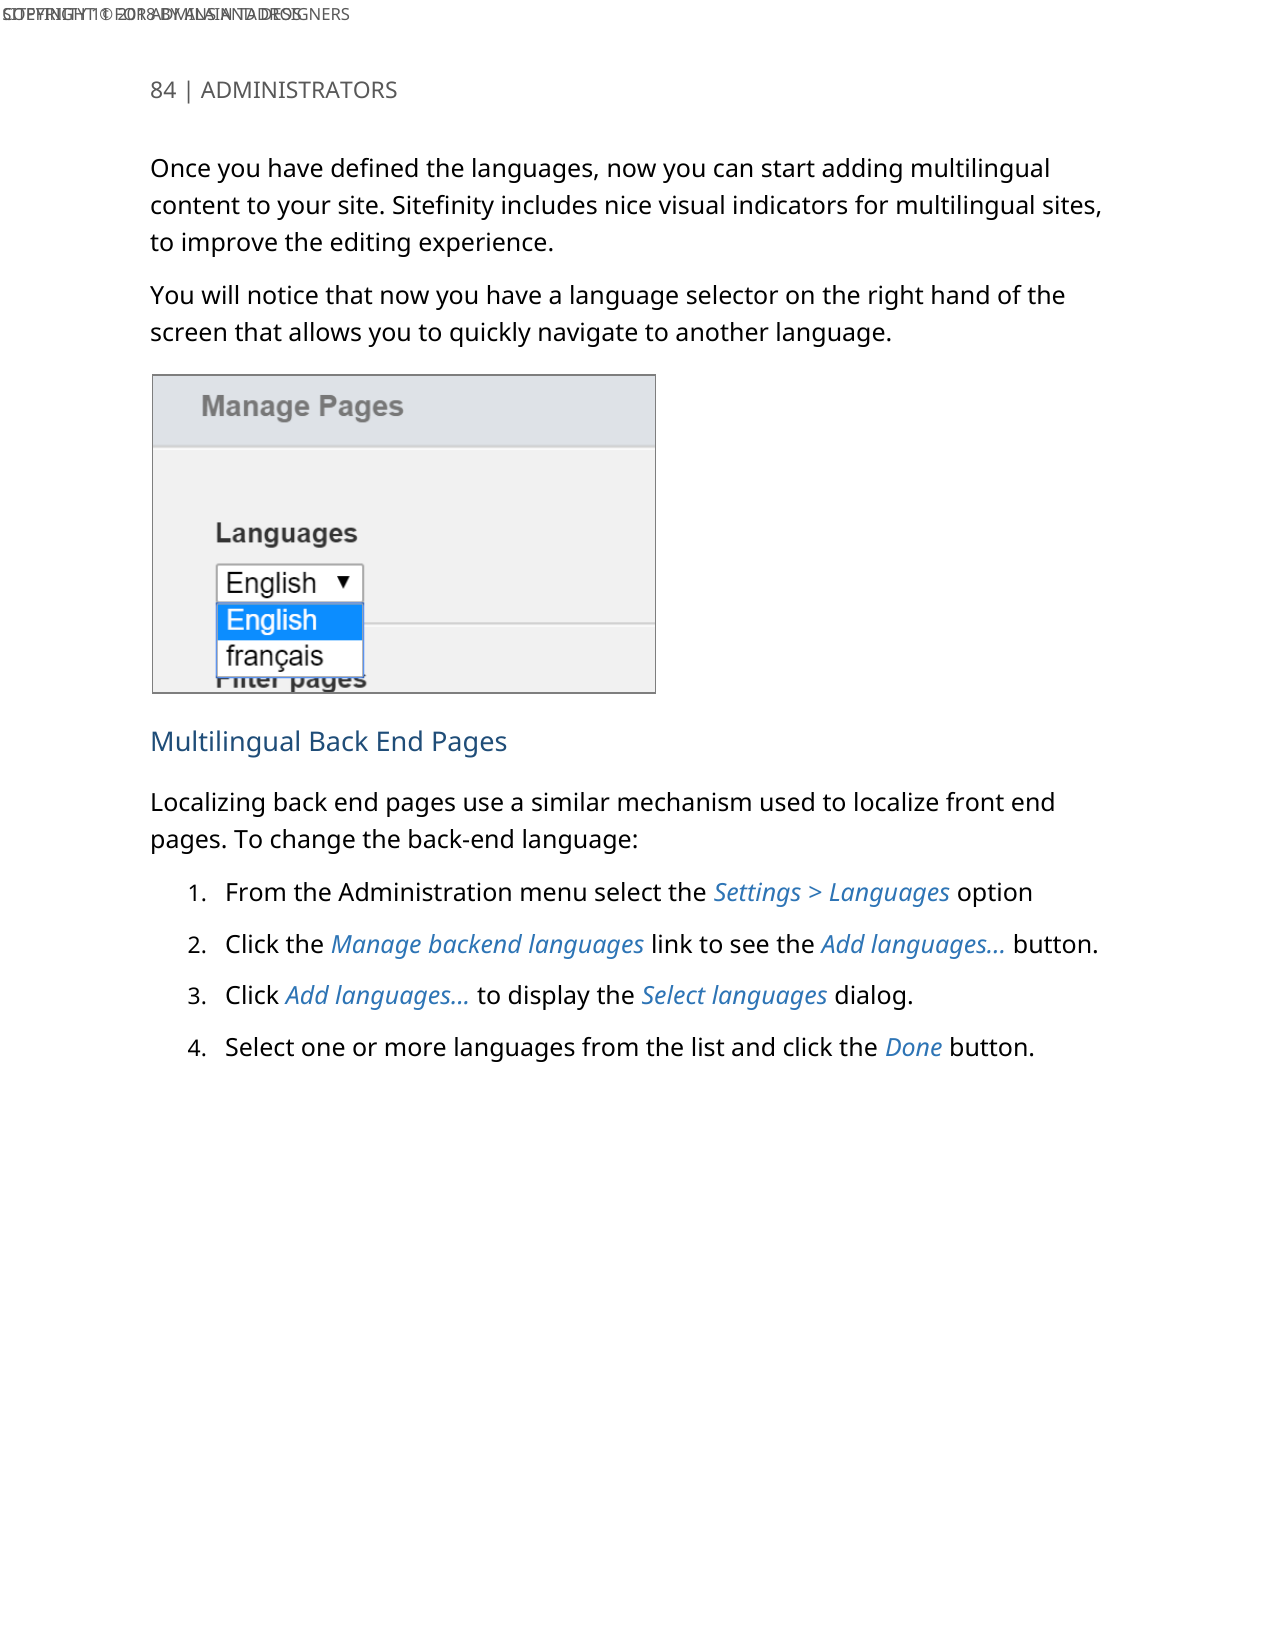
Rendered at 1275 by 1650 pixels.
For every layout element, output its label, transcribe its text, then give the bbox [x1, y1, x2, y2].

list Click Add languages... to display the Select languages dialog. [187, 978, 1275, 1012]
list Click the Manage backend languages link to see the Add languages... button. [187, 926, 1275, 961]
text Localizing back end pages use a similar mechanism used to localize front end pages. To change the back-end language: [150, 784, 1123, 855]
picture [153, 376, 655, 692]
text Once you have defined the languages, now you can start adding multilingual content to your site. Sitefinity includes nice visual indicators for multilingual sites, to improve the editing experience. [150, 151, 1123, 259]
list From the Administration menu select the Settings > Languages option [187, 875, 1275, 909]
list Select one or more languages from the list and click the Done button. [187, 1029, 1275, 1064]
text 84 | ADMINISTRATORS [150, 74, 1275, 106]
text You will notice that now you have a language selector on the right hand of the screen that allows you to quickly navigate to another language. [150, 278, 1098, 349]
